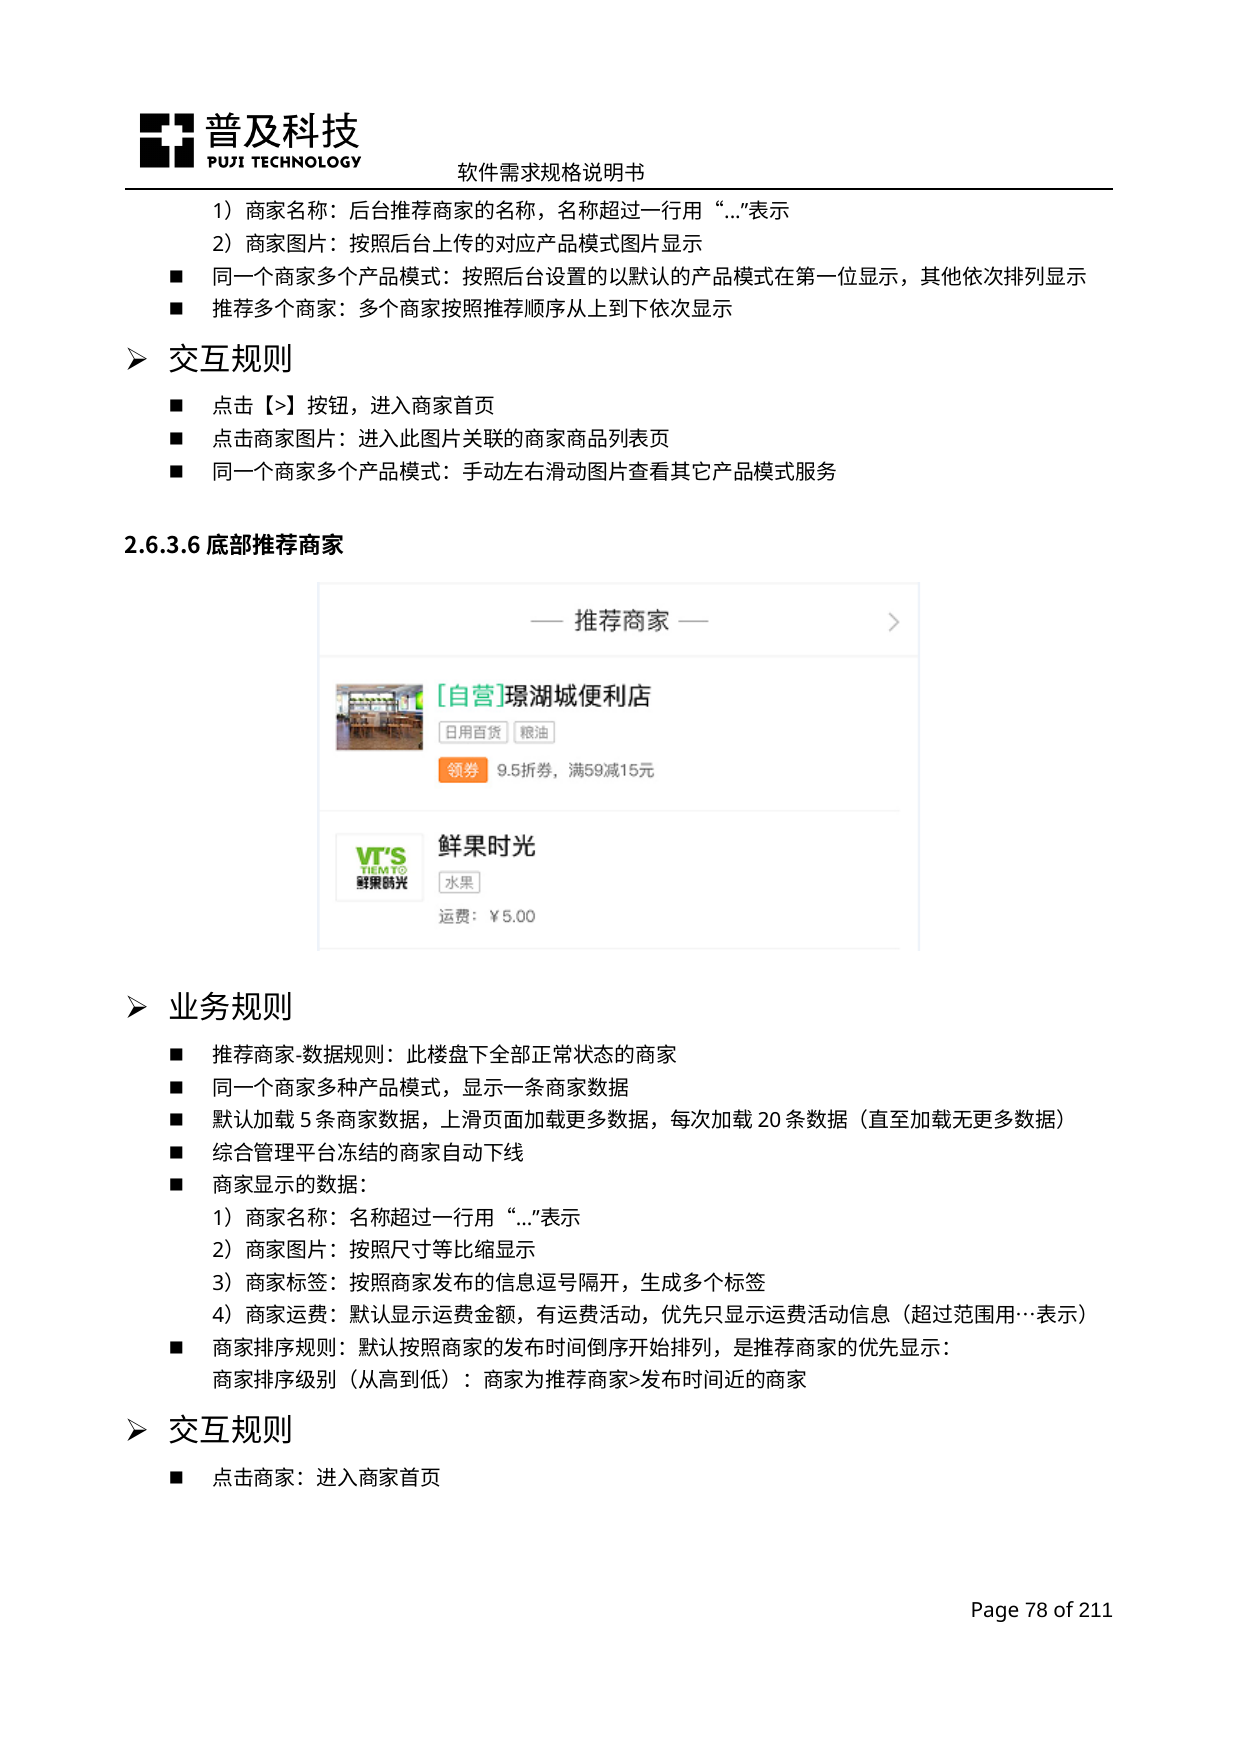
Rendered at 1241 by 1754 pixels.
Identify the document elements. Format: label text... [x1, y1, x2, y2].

list 4）商家运费：默认显示运费金额，有运费活动，优先只显示运费活动信息（超过范围用…表示） [212, 1297, 1113, 1330]
list 点击商家图片：进入此图片关联的商家商品列表页 [168, 421, 1113, 454]
list 交互规则 [124, 1395, 1113, 1460]
list 1）商家名称：名称超过一行用“...”表示 [212, 1200, 1113, 1232]
picture [317, 582, 921, 951]
list 点击【>】按钮，进入商家首页 [168, 389, 1113, 421]
list 综合管理平台冻结的商家自动下线 [168, 1135, 1113, 1167]
list 同一个商家多个产品模式：手动左右滑动图片查看其它产品模式服务 [168, 454, 1113, 486]
list 推荐多个商家：多个商家按照推荐顺序从上到下依次显示 [168, 291, 1113, 324]
list 3）商家标签：按照商家发布的信息逗号隔开，生成多个标签 [212, 1265, 1113, 1297]
subtitle 底部推荐商家 [124, 511, 1113, 576]
list 2）商家图片：按照尺寸等比缩显示 [212, 1232, 1113, 1265]
list 同一个商家多种产品模式，显示一条商家数据 [168, 1070, 1113, 1102]
list 推荐商家-数据规则：此楼盘下全部正常状态的商家 [168, 1037, 1113, 1070]
list 交互规则 [124, 324, 1113, 389]
list 同一个商家多个产品模式：按照后台设置的以默认的产品模式在第一位显示，其他依次排列显示 [168, 259, 1113, 291]
picture [124, 103, 365, 180]
list 2）商家图片：按照后台上传的对应产品模式图片显示 [212, 226, 1113, 259]
list 商家排序规则：默认按照商家的发布时间倒序开始排列，是推荐商家的优先显示： [168, 1330, 1113, 1362]
list 1）商家名称：后台推荐商家的名称，名称超过一行用“...”表示 [212, 194, 1113, 226]
list 业务规则 [124, 972, 1113, 1037]
list 商家显示的数据： [168, 1167, 1113, 1200]
list 商家排序级别（从高到低）：商家为推荐商家>发布时间近的商家 [212, 1362, 1113, 1395]
list 默认加载5条商家数据，上滑页面加载更多数据，每次加载20条数据（直至加载无更多数据） [168, 1102, 1113, 1135]
list 点击商家：进入商家首页 [168, 1460, 1113, 1492]
